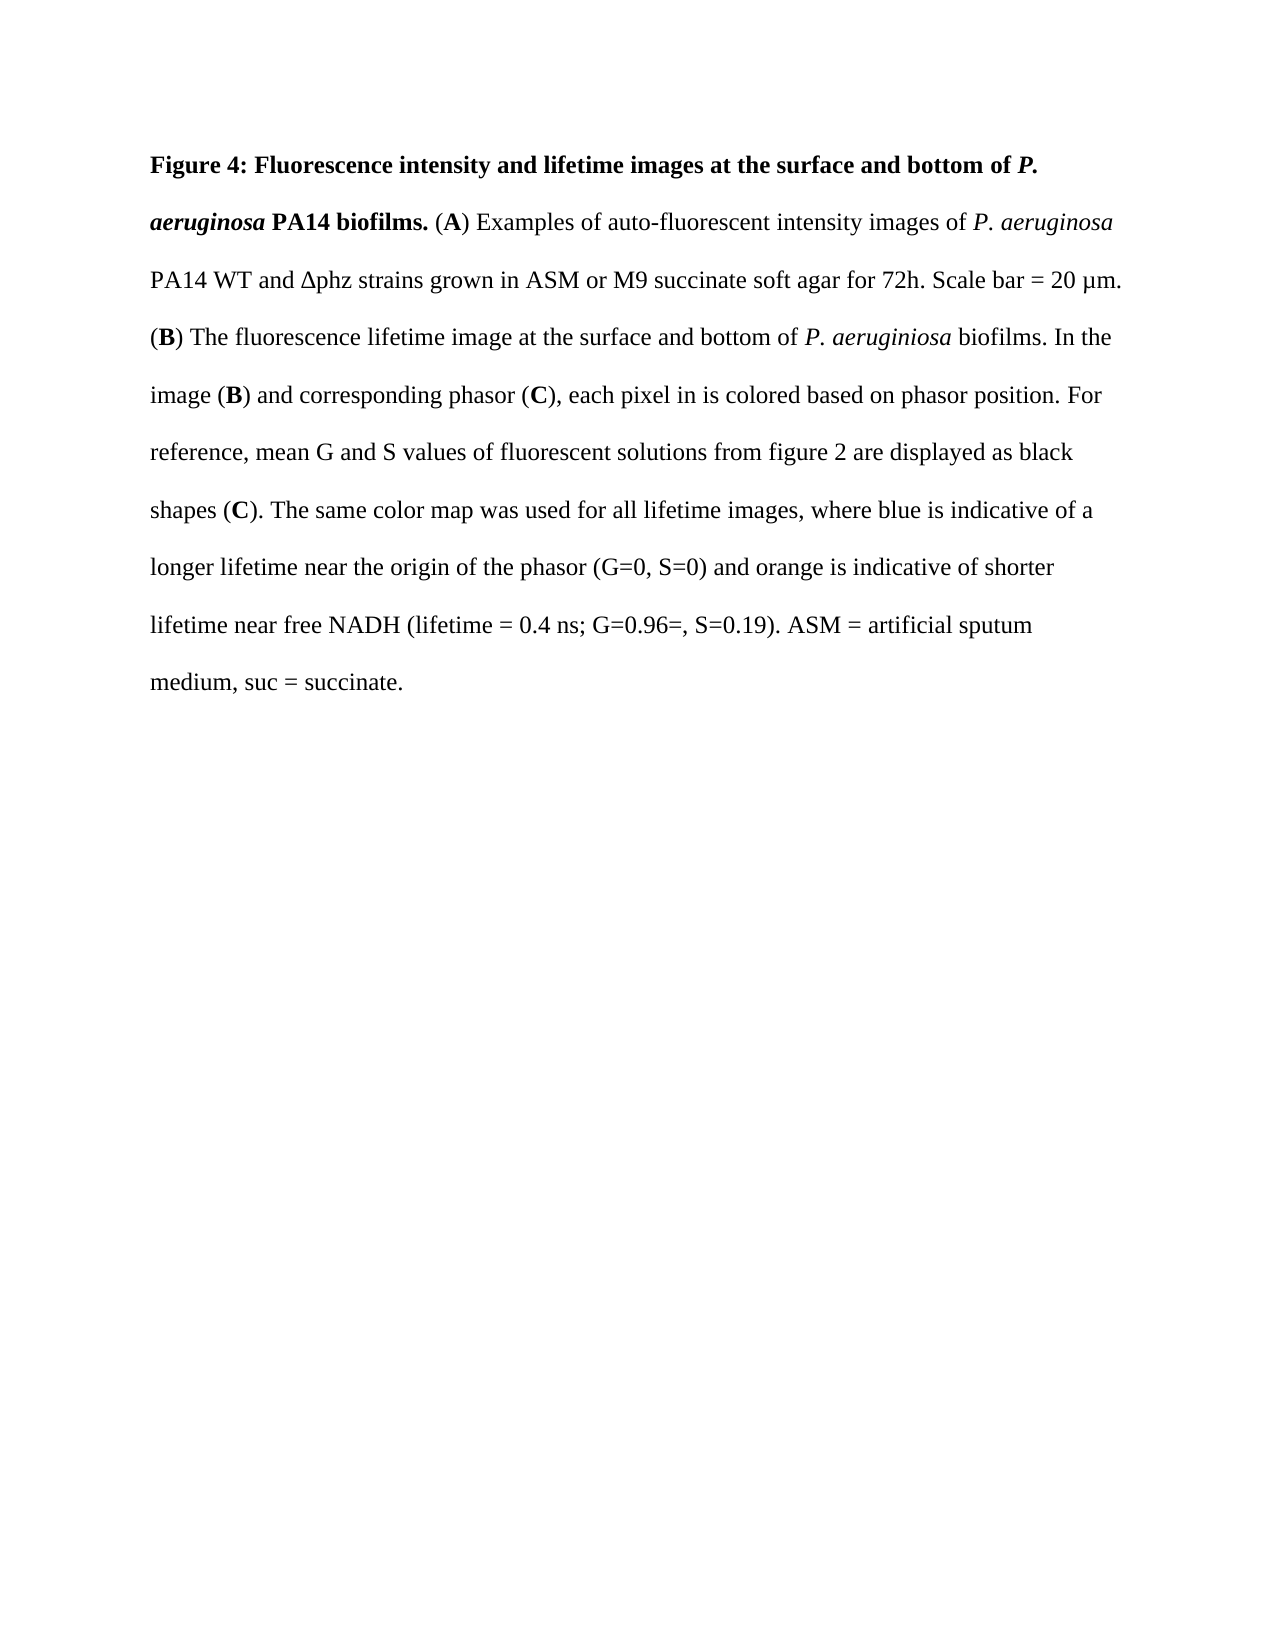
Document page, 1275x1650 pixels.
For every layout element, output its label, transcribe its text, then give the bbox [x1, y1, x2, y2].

text Figure 4: Fluorescence intensity and lifetime images at the surface and bottom of P. aeruginosa PA14 biofilms. (A) Examples of auto-fluorescent intensity images of P. aeruginosa PA14 WT and ∆phz strains grown in ASM or M9 succinate soft agar for 72h. Scale bar = 20 µm. (B) The fluorescence lifetime image at the surface and bottom of P. aeruginiosa biofilms. In the image (B) and corresponding phasor (C), each pixel in is colored based on phasor position. For reference, mean G and S values of fluorescent solutions from figure 2 are displayed as black shapes (C). The same color map was used for all lifetime images, where blue is indicative of a longer lifetime near the origin of the phasor (G=0, S=0) and orange is indicative of shorter lifetime near free NADH (lifetime = 0.4 ns; G=0.96=, S=0.19). ASM = artificial sputum medium, suc = succinate. [150, 150, 1125, 696]
